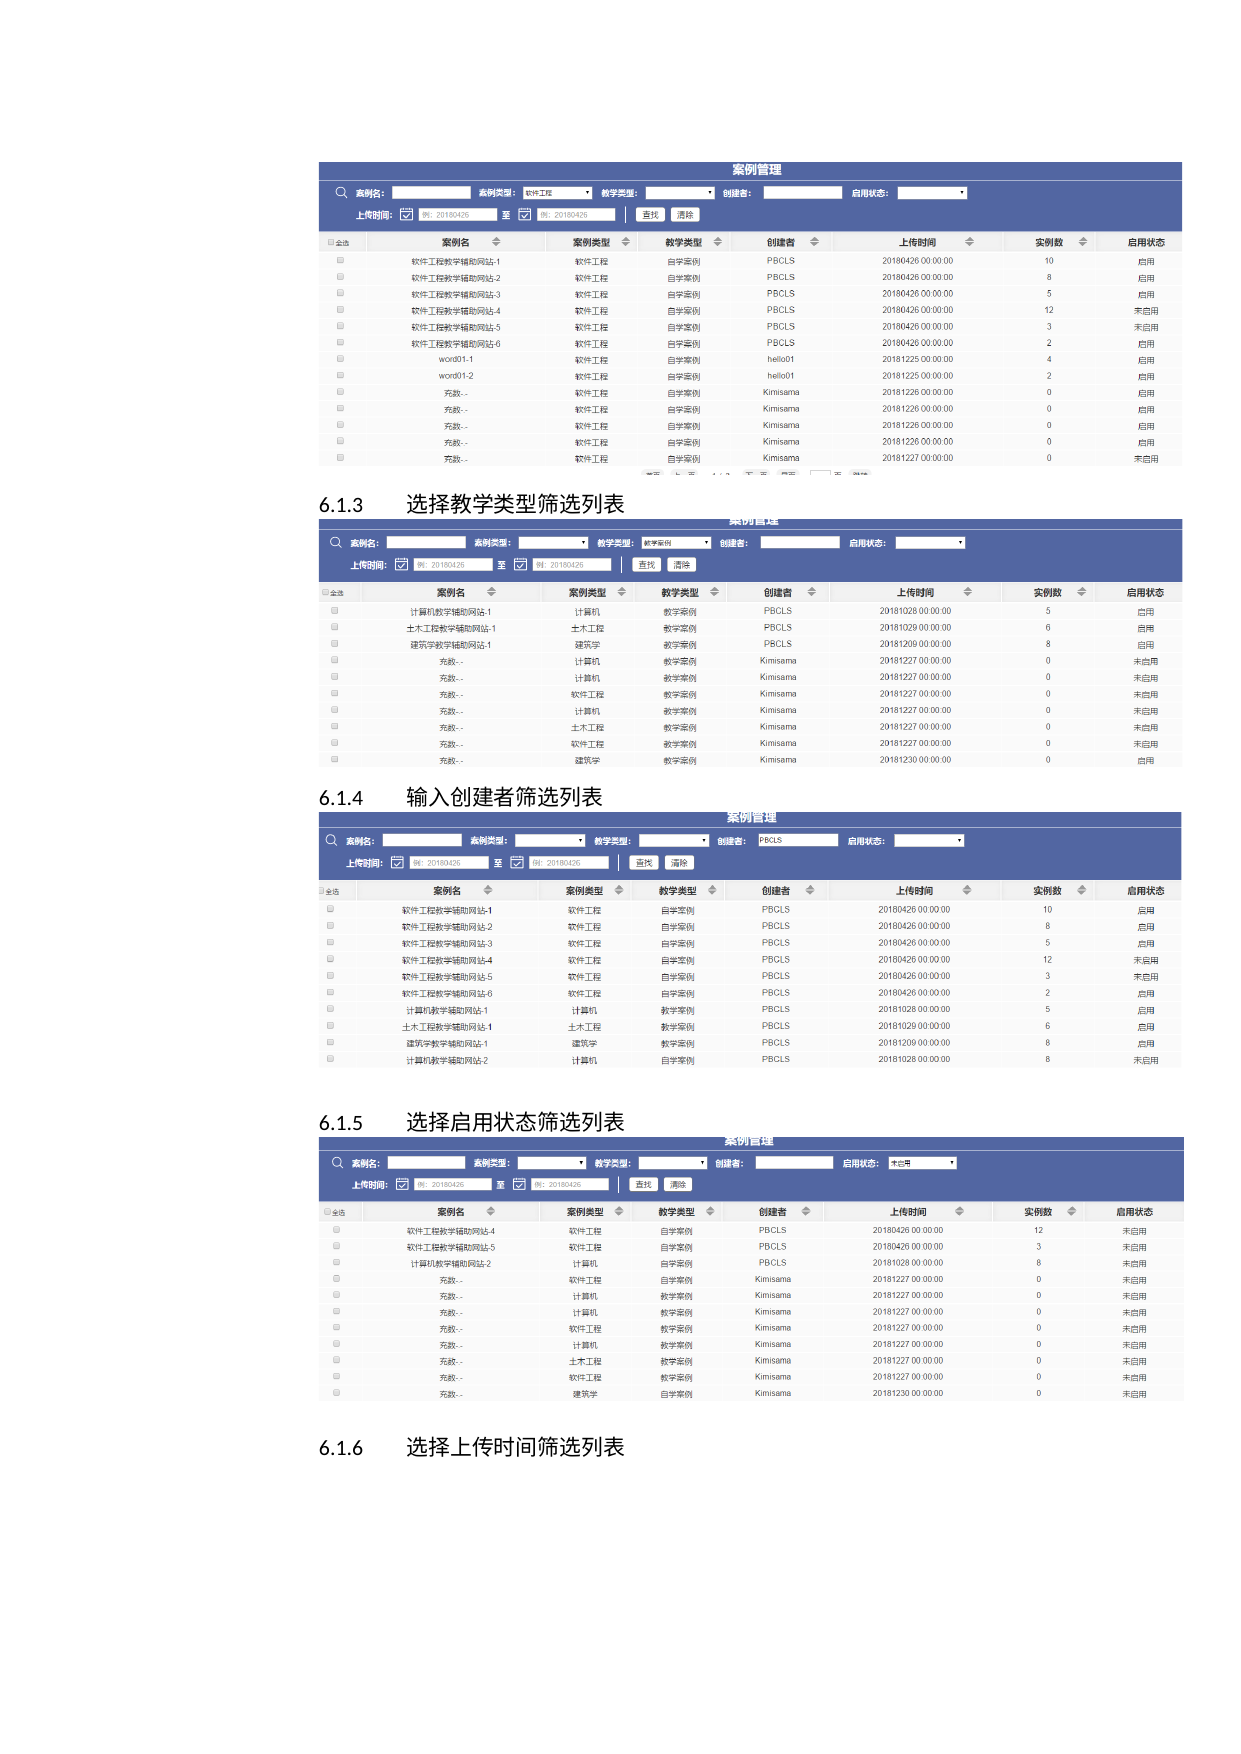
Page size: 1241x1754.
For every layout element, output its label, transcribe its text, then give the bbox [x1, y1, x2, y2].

picture [318, 812, 1182, 1075]
list 6.1.5 选择启用状态筛选列表 [275, 1104, 1053, 1137]
picture [318, 162, 1183, 475]
list 6.1.3 选择教学类型筛选列表 [275, 487, 1053, 519]
picture [318, 519, 1183, 767]
list 6.1.6 选择上传时间筛选列表 [275, 1429, 1053, 1462]
list 6.1.4 输入创建者筛选列表 [275, 779, 1053, 812]
picture [318, 1137, 1184, 1415]
